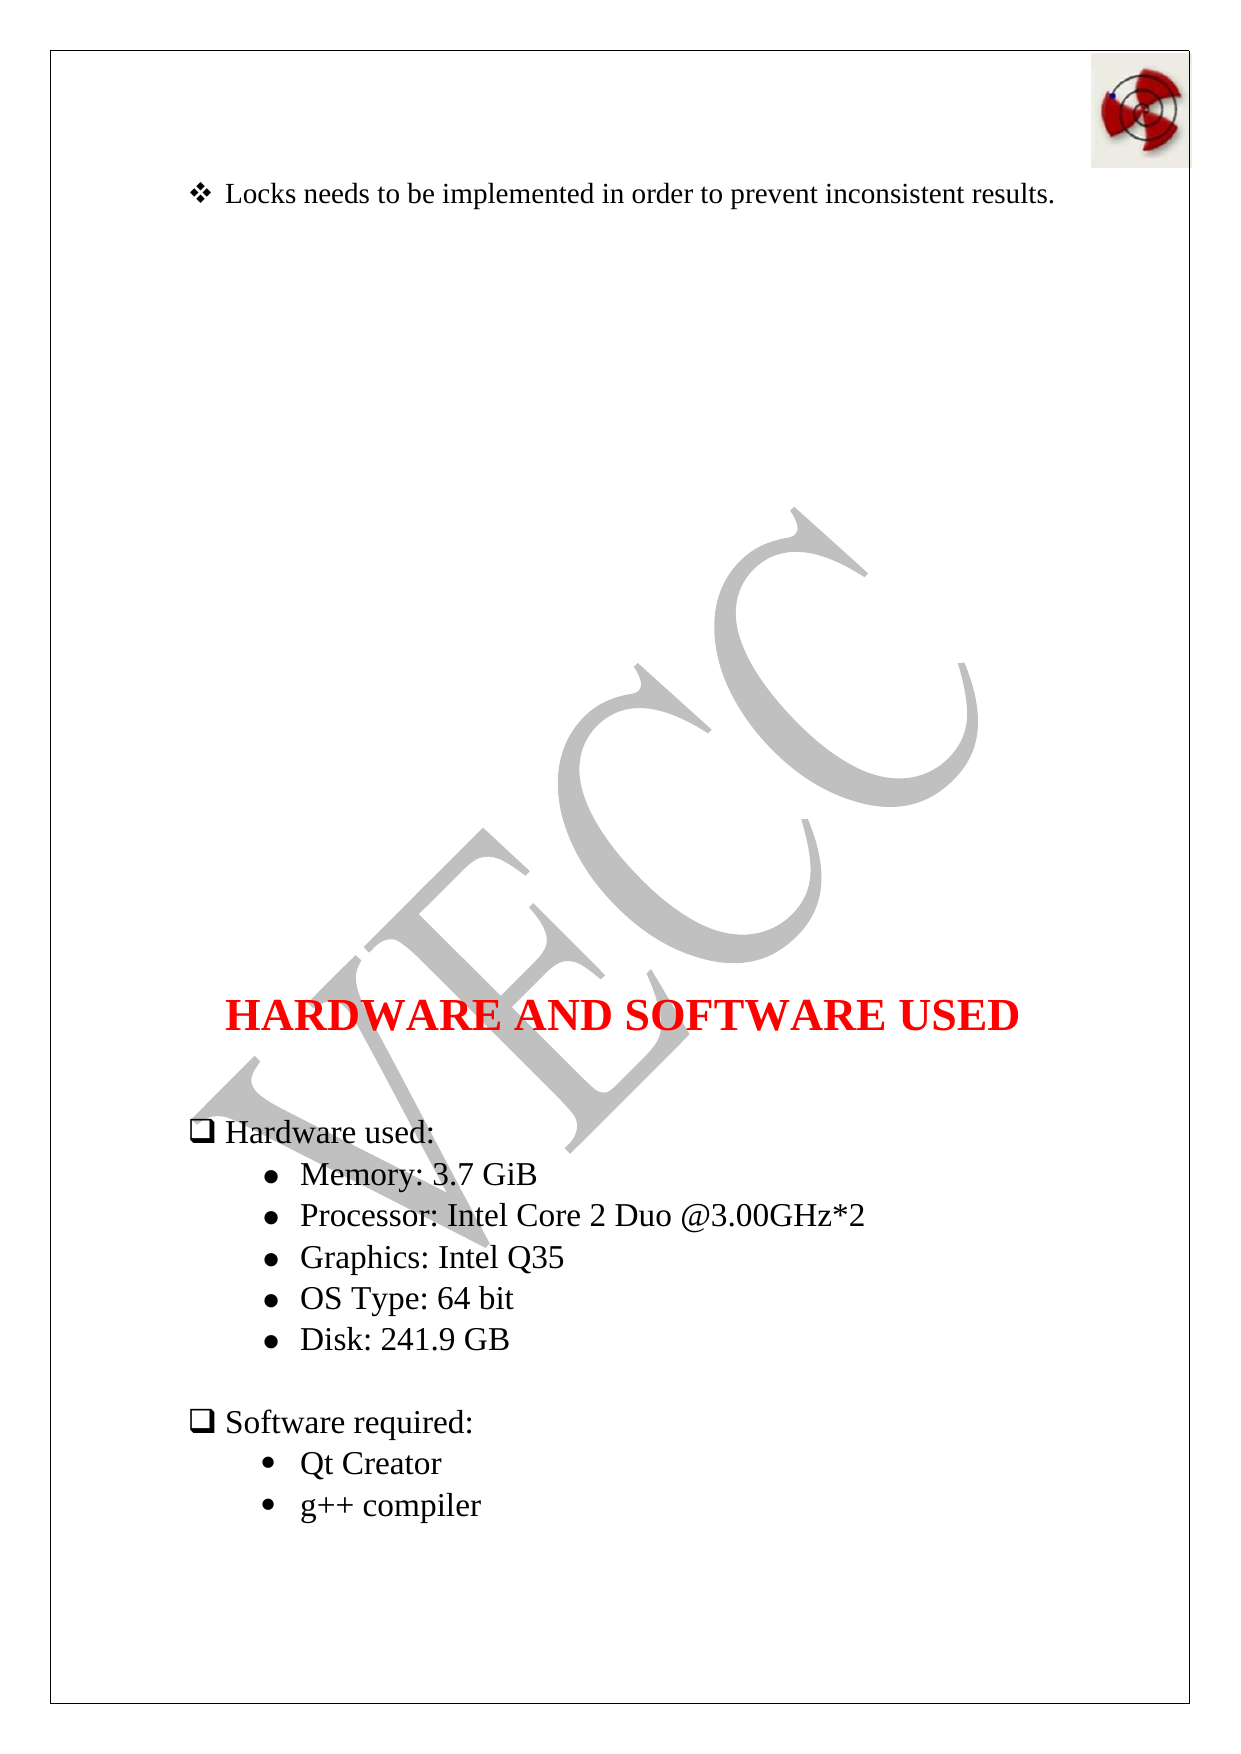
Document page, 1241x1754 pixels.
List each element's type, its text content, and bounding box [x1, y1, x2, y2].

list Memory: 3.7 GiB [262, 1154, 1098, 1192]
list Graphics: Intel Q35 [262, 1237, 1098, 1275]
picture [1091, 53, 1189, 168]
list g++ compiler [262, 1485, 1098, 1523]
list Hardware used: [187, 1113, 1098, 1151]
list Software required: [187, 1402, 1098, 1441]
list Processor: Intel Core 2 Duo @3.00GHz*2 [262, 1196, 1098, 1234]
list Disk: 241.9 GB [262, 1319, 1098, 1358]
subtitle HARDWARE AND SOFTWARE USED [225, 988, 1090, 1040]
list Qt Creator [262, 1444, 1098, 1482]
list Locks needs to be implemented in order to prevent inconsistent results. [187, 176, 1098, 209]
list OS Type: 64 bit [262, 1278, 1098, 1317]
